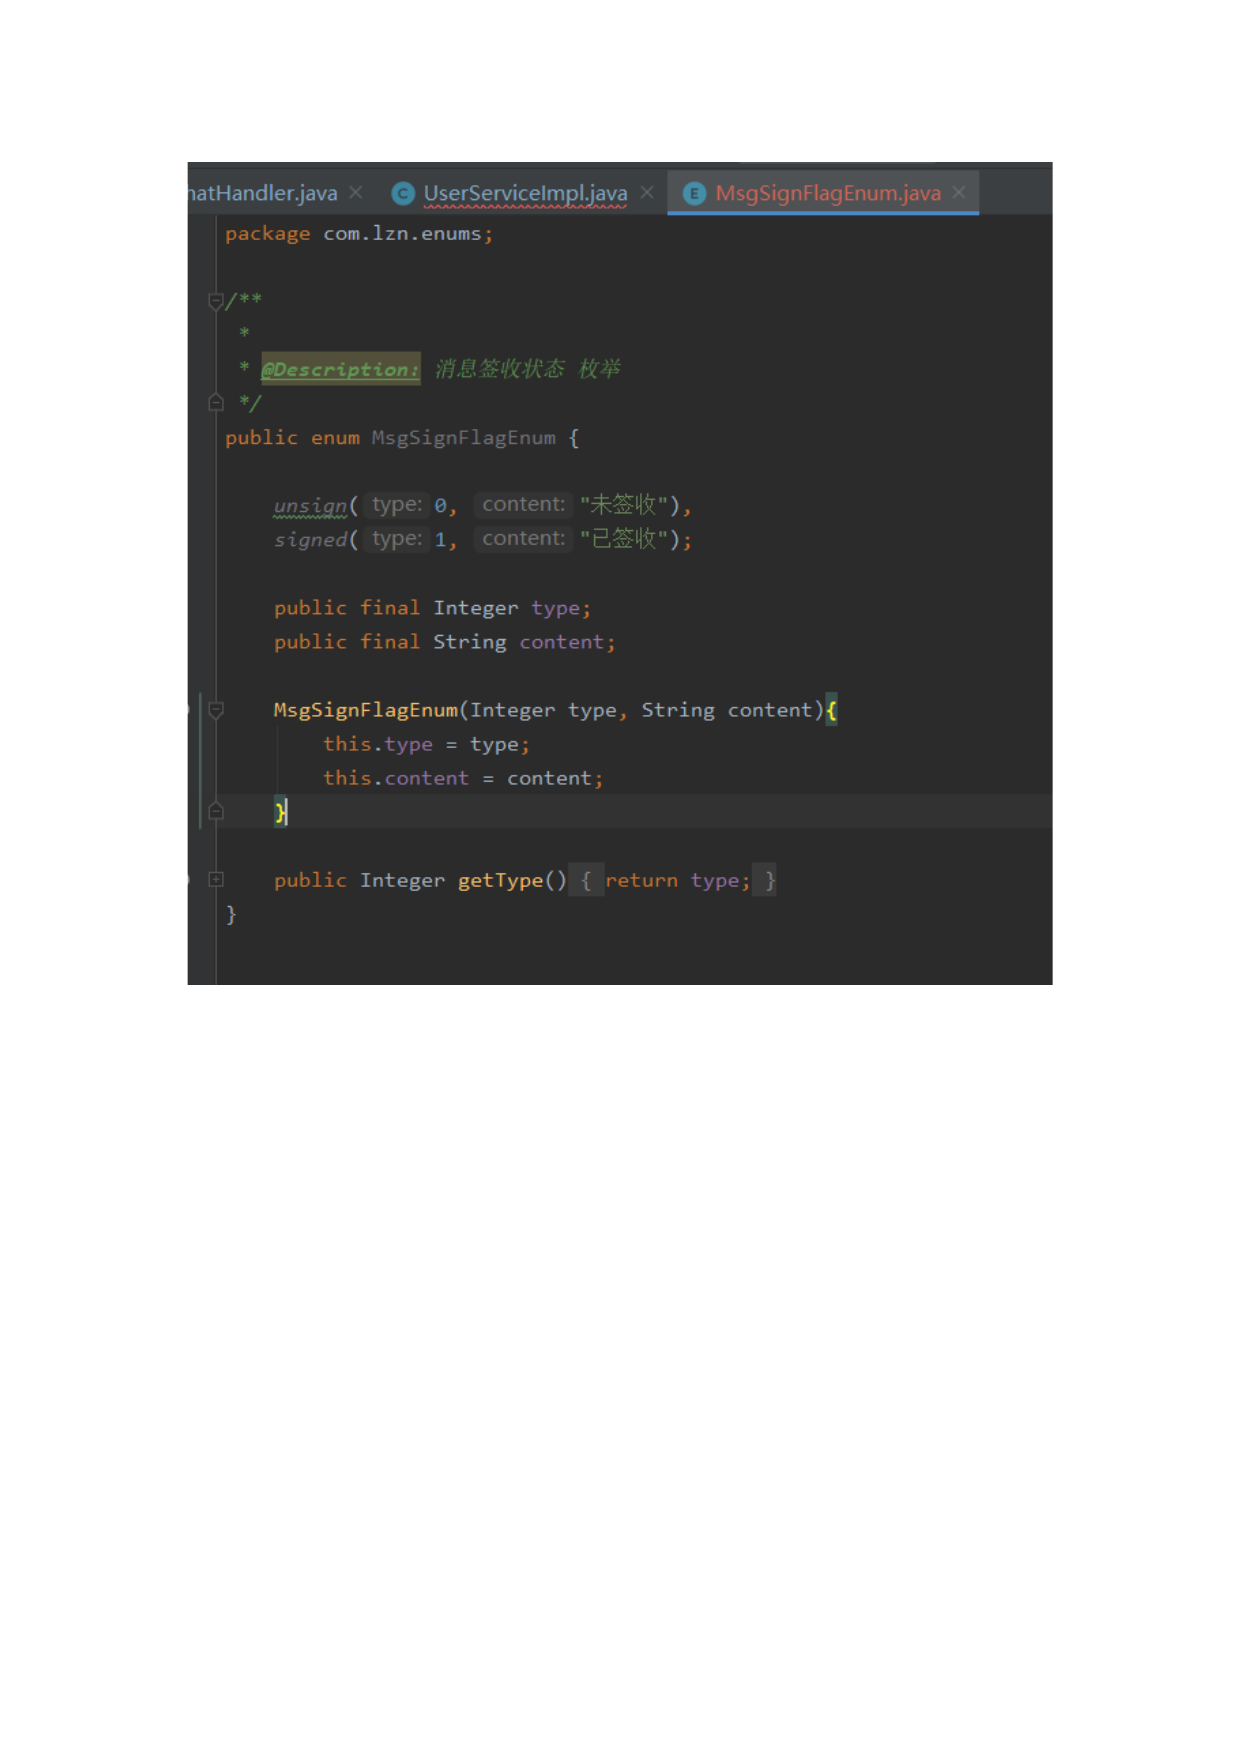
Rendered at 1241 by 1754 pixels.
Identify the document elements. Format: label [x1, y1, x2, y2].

picture [187, 162, 1053, 985]
